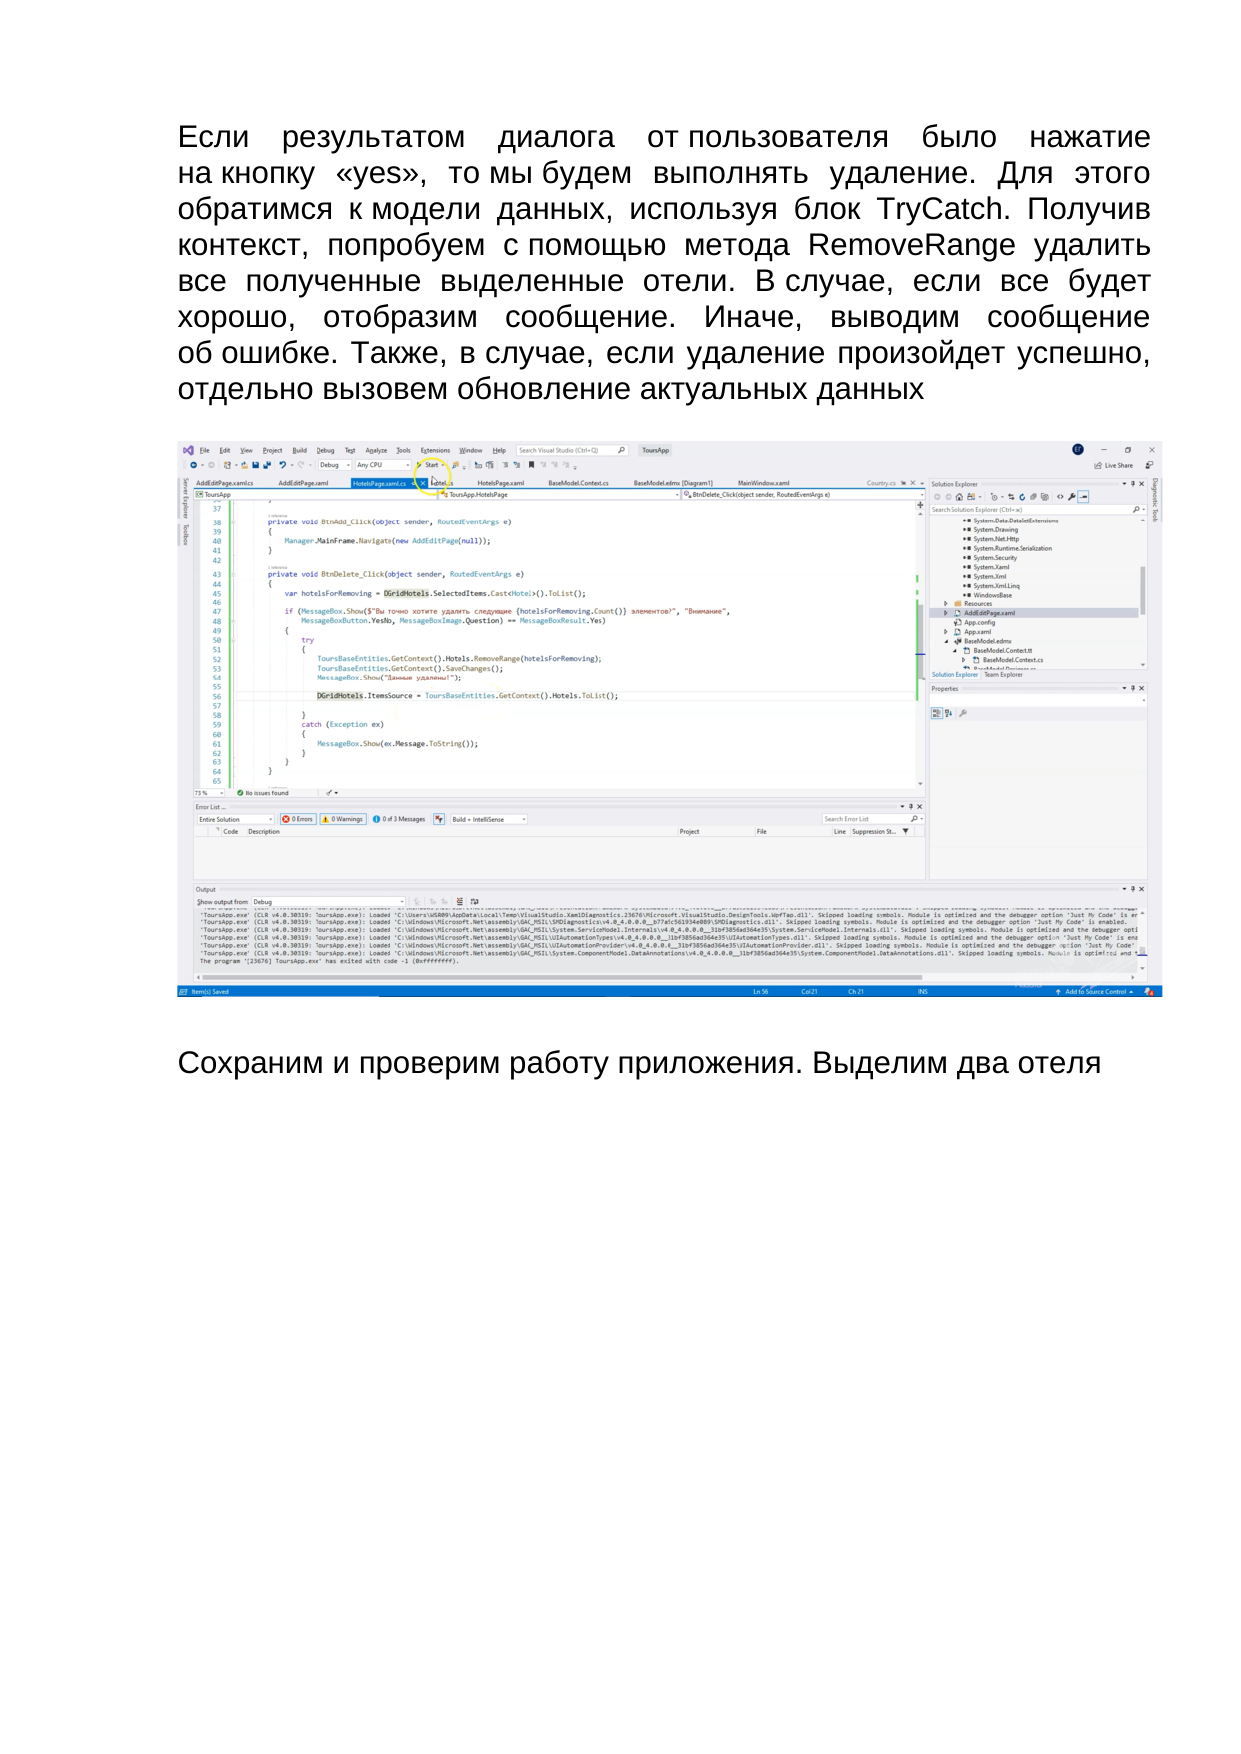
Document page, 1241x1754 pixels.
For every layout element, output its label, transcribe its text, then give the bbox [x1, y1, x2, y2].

text Если результатом диалога от пользователя было нажатие на кнопку «yes», то мы будем выполнять удаление. Для этого обратимся к модели данных, используя блок TryCatch. Получив контекст, попробуем с помощью метода RemoveRange удалить все полученные выделенные отели. В случае, если все будет хорошо, отобразим сообщение. Иначе, выводим сообщение об ошибке. Также, в случае, если удаление произойдет успешно, отдельно вызовем обновление актуальных данных [177, 118, 1152, 406]
picture [177, 441, 1163, 997]
text Сохраним и проверим работу приложения. Выделим два отеля [177, 1044, 1152, 1080]
